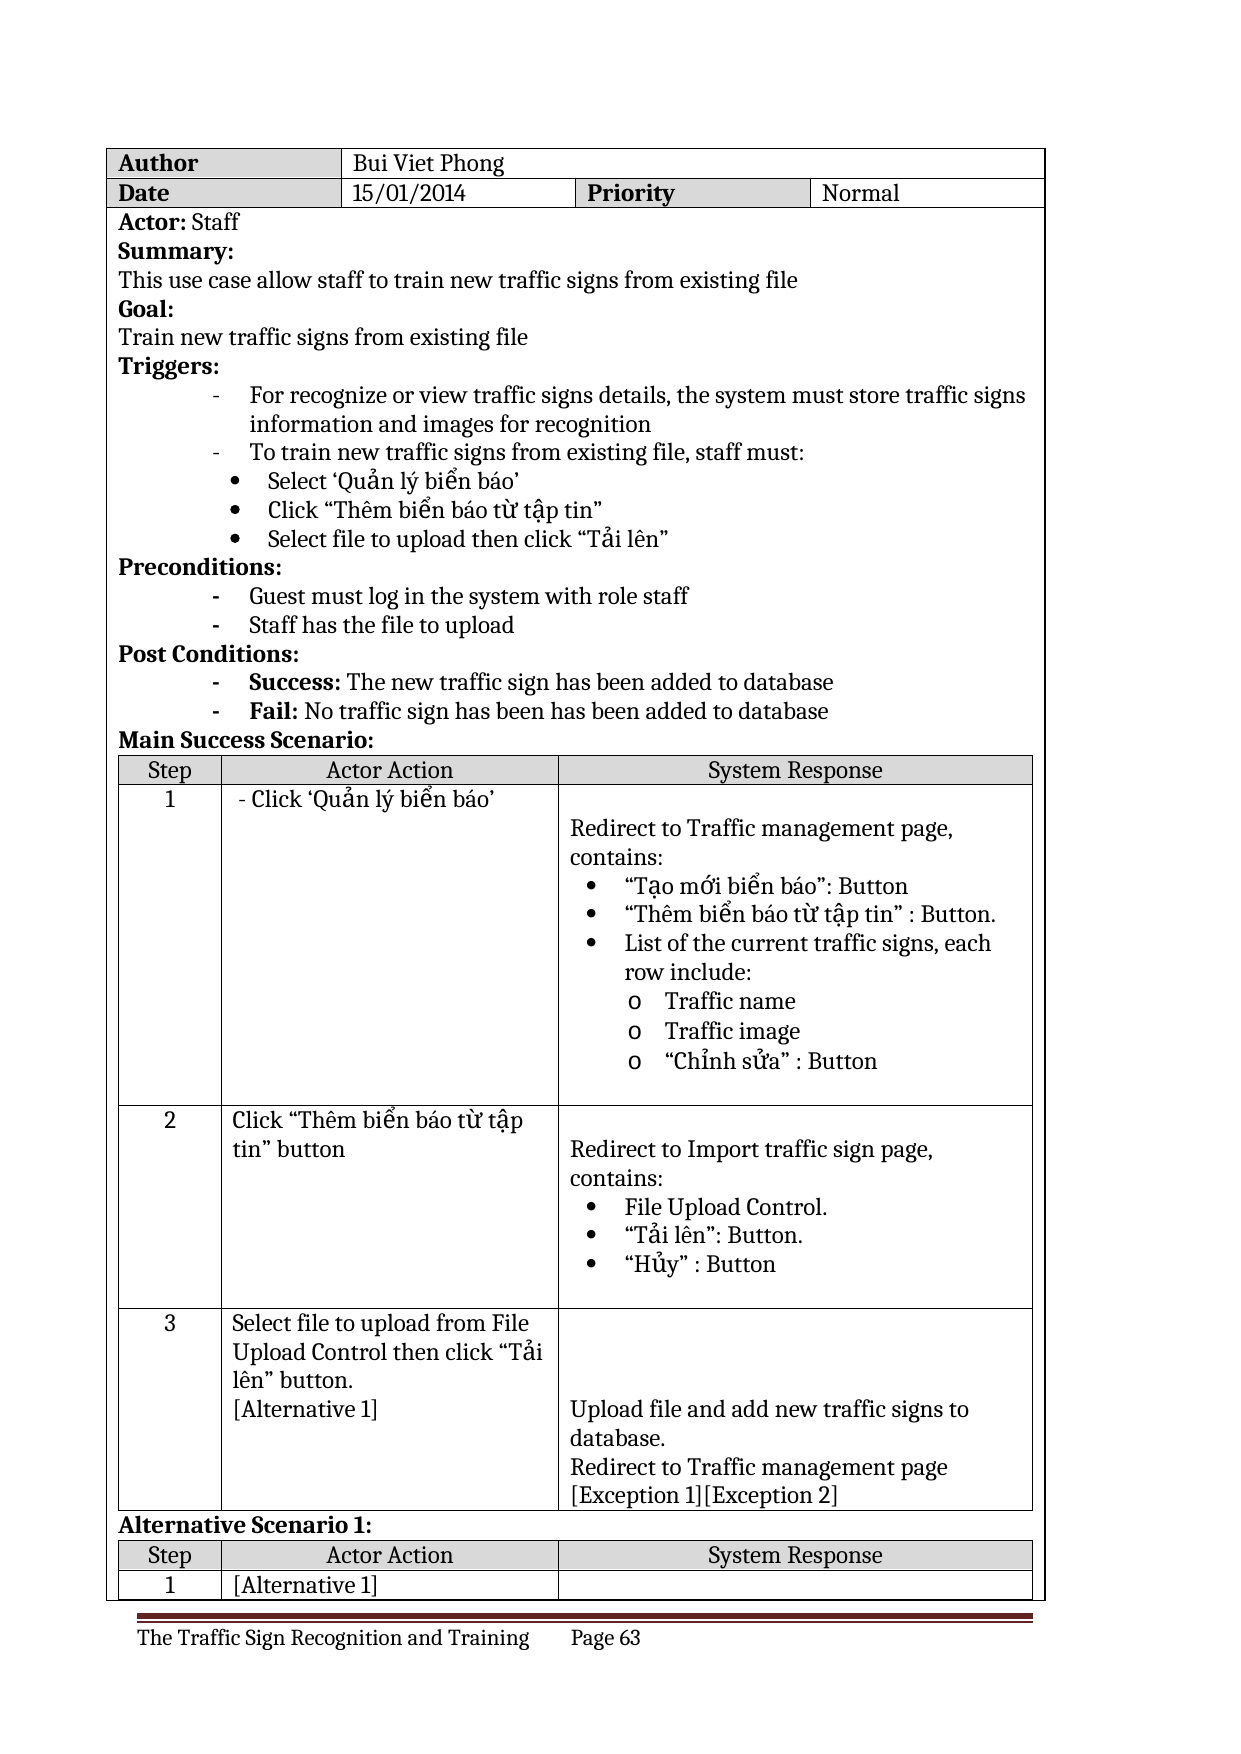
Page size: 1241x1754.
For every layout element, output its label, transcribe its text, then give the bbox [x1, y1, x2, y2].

table_cell Author [107, 149, 341, 177]
table_cell Priority [576, 179, 810, 207]
table_cell Normal [811, 179, 1044, 207]
table_cell Date [107, 179, 341, 207]
table_cell Bui Viet Phong [342, 149, 1044, 177]
table_cell 15/01/2014 [342, 179, 575, 207]
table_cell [107, 208, 1044, 1600]
